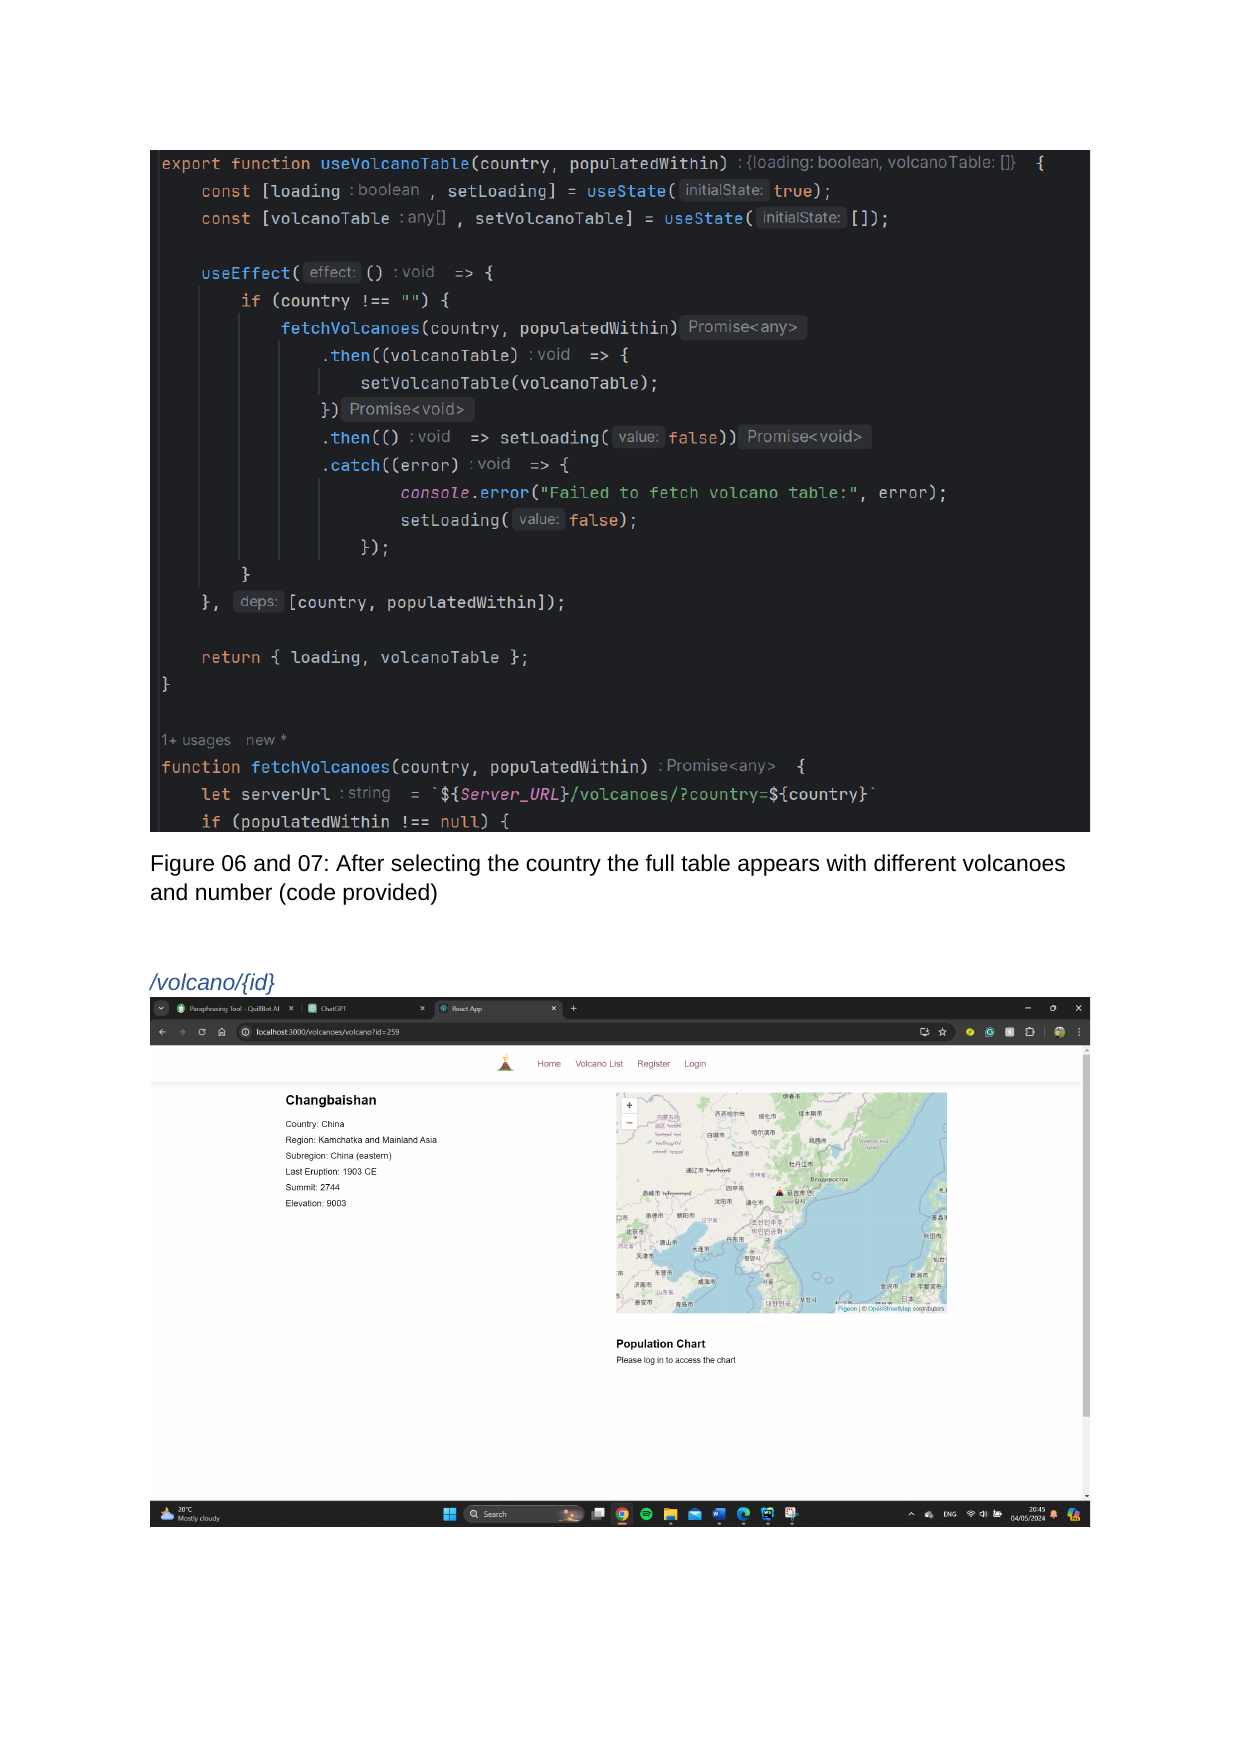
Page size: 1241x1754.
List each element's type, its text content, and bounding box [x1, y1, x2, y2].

picture [150, 150, 1091, 832]
picture [150, 997, 1091, 1527]
subtitle /volcano/{id} [150, 969, 1090, 995]
text Figure 06 and 07: After selecting the country the full table appears with different volcanoes and number (code provided) [150, 850, 1090, 905]
